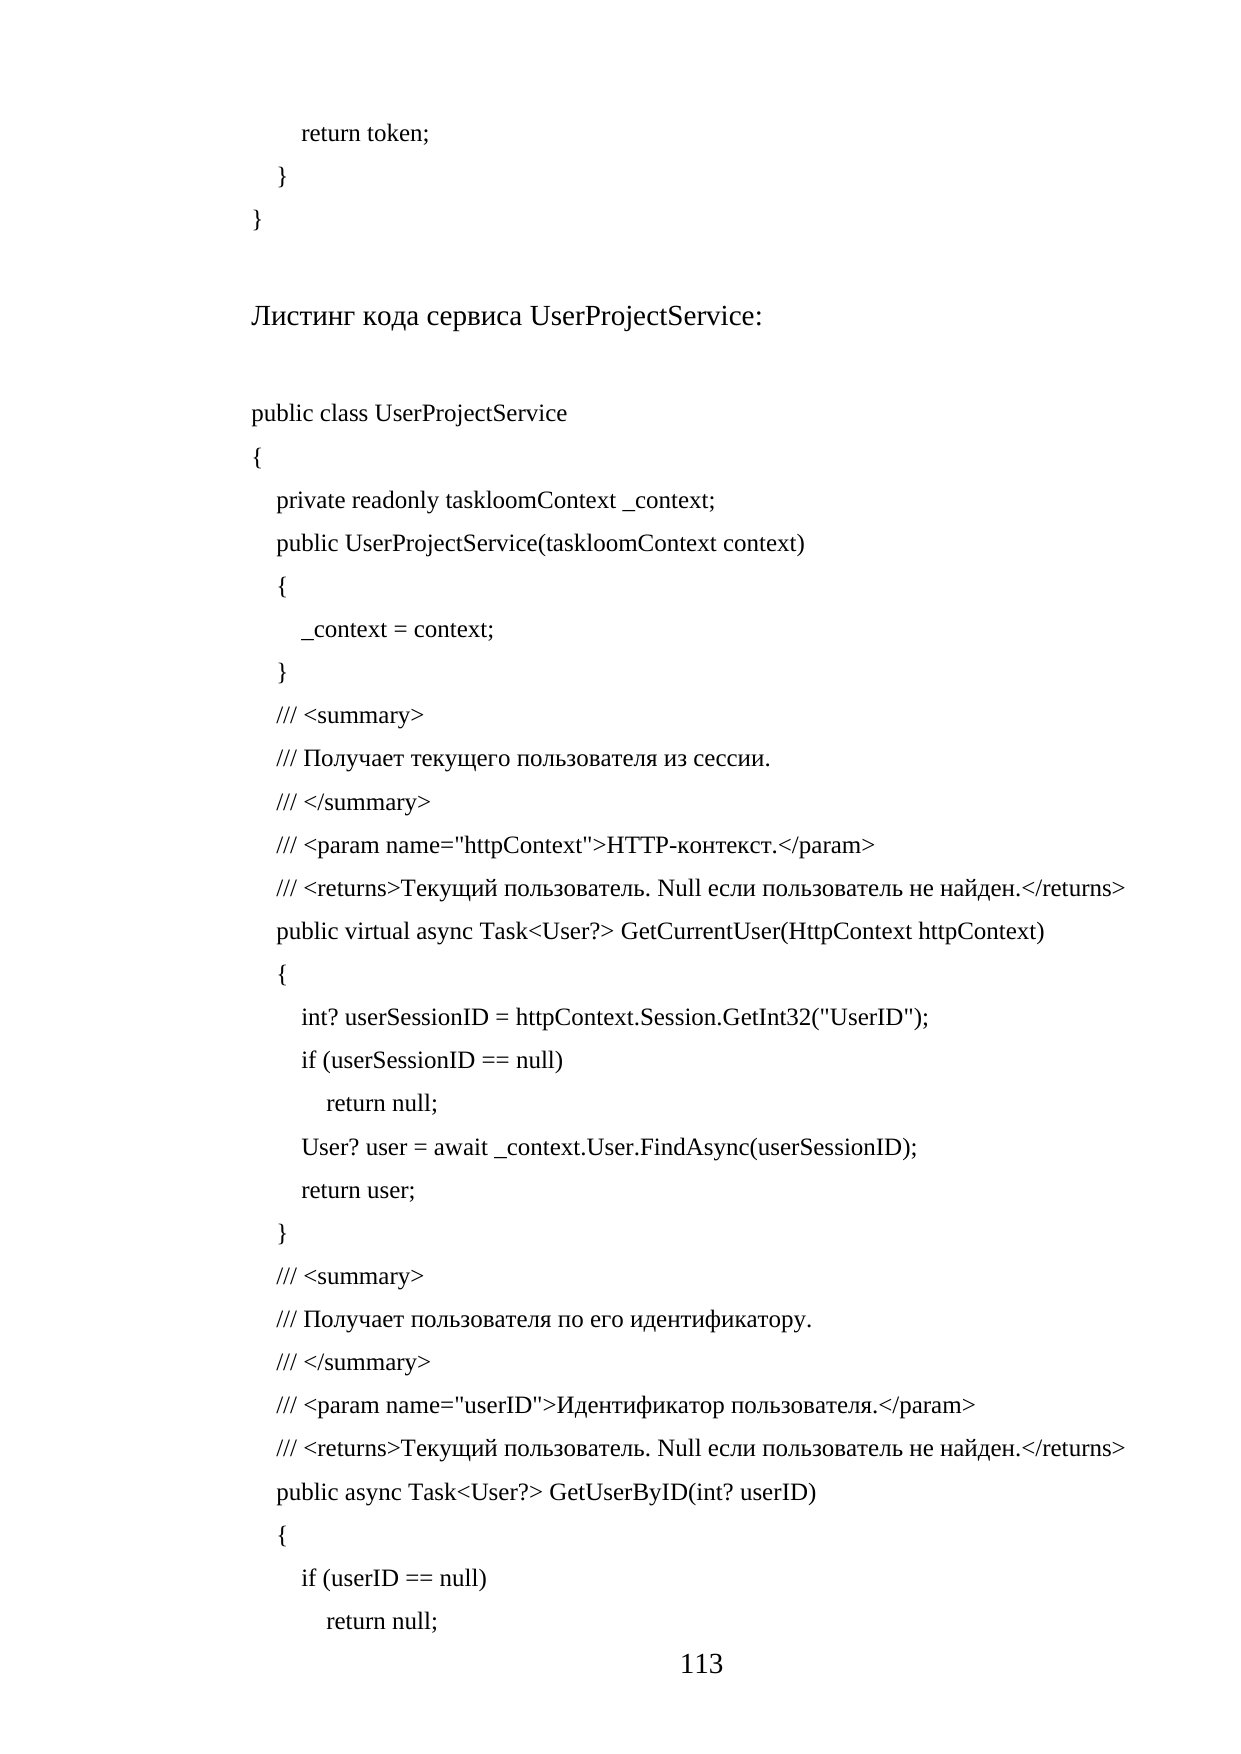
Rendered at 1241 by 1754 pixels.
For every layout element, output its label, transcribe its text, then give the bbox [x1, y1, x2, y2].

text } [177, 1218, 1152, 1247]
text User? user = await _context.User.FindAsync(userSessionID); [177, 1132, 1152, 1160]
text { [177, 959, 1152, 988]
text /// Получает пользователя по его идентификатору. [177, 1304, 1152, 1333]
text Листинг кода сервиса UserProjectService: [177, 298, 1152, 331]
text return null; [177, 1606, 1152, 1635]
text if (userSessionID == null) [177, 1045, 1152, 1074]
text /// <returns>Текущий пользователь. Null если пользователь не найден.</returns> [177, 1433, 1152, 1462]
text { [177, 571, 1152, 600]
text int? userSessionID = httpContext.Session.GetInt32("UserID"); [177, 1002, 1152, 1031]
text return user; [177, 1175, 1152, 1203]
text return null; [177, 1088, 1152, 1117]
text { [177, 1520, 1152, 1548]
text if (userID == null) [177, 1563, 1152, 1592]
text } [177, 204, 1152, 233]
text /// </summary> [177, 787, 1152, 815]
text /// Получает текущего пользователя из сессии. [177, 743, 1152, 772]
text { [177, 442, 1152, 470]
text public class UserProjectService [177, 398, 1152, 427]
text /// <returns>Текущий пользователь. Null если пользователь не найден.</returns> [177, 873, 1152, 902]
text public UserProjectService(taskloomContext context) [177, 528, 1152, 557]
text _context = context; [177, 614, 1152, 643]
text /// <param name="httpContext">HTTP-контекст.</param> [177, 830, 1152, 858]
text public virtual async Task<User?> GetCurrentUser(HttpContext httpContext) [177, 916, 1152, 945]
text /// <param name="userID">Идентификатор пользователя.</param> [177, 1390, 1152, 1419]
text /// <summary> [177, 700, 1152, 729]
text public async Task<User?> GetUserByID(int? userID) [177, 1477, 1152, 1505]
text return token; [177, 118, 1152, 147]
text /// <summary> [177, 1261, 1152, 1290]
text } [177, 657, 1152, 686]
text private readonly taskloomContext _context; [177, 485, 1152, 513]
text } [177, 161, 1152, 190]
text /// </summary> [177, 1347, 1152, 1376]
